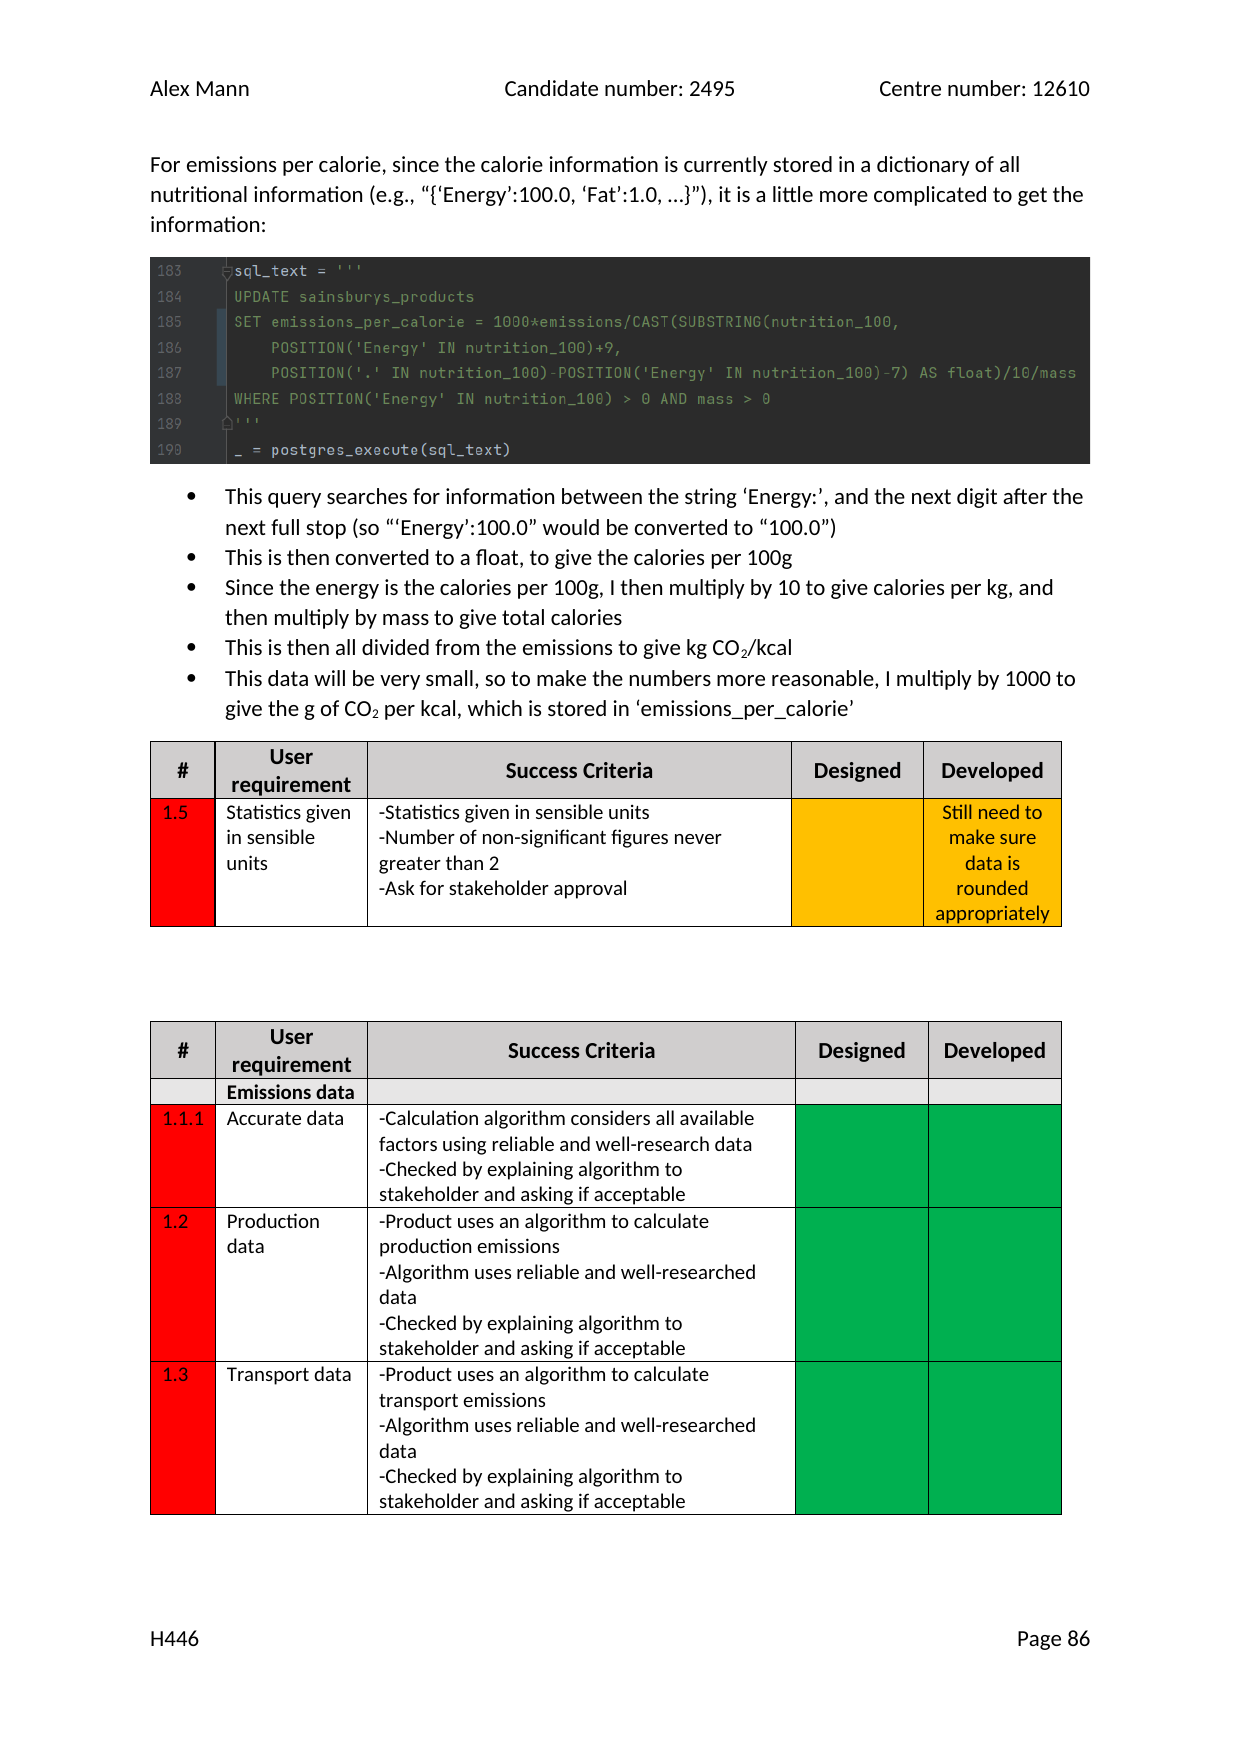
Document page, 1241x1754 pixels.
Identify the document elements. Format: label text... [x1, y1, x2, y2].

table_cell Statistics given in sensible units [216, 799, 367, 926]
table_header # [151, 1022, 215, 1078]
list This is then converted to a float, to give the calories per 100g [187, 543, 1090, 571]
table_cell [151, 1079, 215, 1104]
table_header Developed [924, 742, 1061, 798]
table_header Success Criteria [368, 1022, 795, 1078]
table_header Developed [929, 1022, 1061, 1078]
table_cell [929, 1105, 1061, 1207]
table_header User requirement [216, 742, 367, 798]
table_cell [796, 1362, 928, 1514]
table_cell Still need to make sure data is rounded appropriately [924, 799, 1061, 926]
list This is then all divided from the emissions to give kg CO2/kcal [187, 633, 1090, 662]
table_cell Emissions data [216, 1079, 367, 1104]
table_cell Accurate data [216, 1105, 367, 1207]
table_cell [796, 1079, 928, 1104]
table_cell [368, 1079, 795, 1104]
table_cell [796, 1208, 928, 1361]
table_cell 1.5 [151, 799, 214, 926]
table_cell [929, 1362, 1061, 1514]
table_cell [796, 1105, 928, 1207]
list This query searches for information between the string ‘Energy:’, and the next digit after the next full stop (so “‘Energy’:100.0” would be converted to “100.0”) [187, 482, 1090, 541]
table_cell [929, 1079, 1061, 1104]
table_cell [792, 799, 923, 926]
table_header Success Criteria [368, 742, 791, 798]
text For emissions per calorie, since the calorie information is currently stored in a dictionary of all nutritional information (e.g., “{‘Energy’:100.0, ‘Fat’:1.0, …}”), it is a little more complicated to get the information: [150, 150, 1090, 238]
table_header User requirement [216, 1022, 367, 1078]
table_header Designed [796, 1022, 928, 1078]
table_cell -Calculation algorithm considers all available factors using reliable and well-research data -Checked by explaining algorithm to stakeholder and asking if acceptable [368, 1105, 795, 1207]
table_cell -Product uses an algorithm to calculate production emissions -Algorithm uses reliable and well-researched data -Checked by explaining algorithm to stakeholder and asking if acceptable [368, 1208, 795, 1361]
picture [150, 257, 1091, 464]
table_cell -Product uses an algorithm to calculate transport emissions -Algorithm uses reliable and well-researched data -Checked by explaining algorithm to stakeholder and asking if acceptable [368, 1362, 795, 1514]
table_cell 1.1.1 [151, 1105, 215, 1207]
list This data will be very small, so to make the numbers more reasonable, I multiply by 1000 to give the g of CO2 per kcal, which is stored in ‘emissions_per_calorie’ [187, 664, 1090, 722]
list Since the energy is the calories per 100g, I then multiply by 10 to give calories per kg, and then multiply by mass to give total calories [187, 573, 1090, 631]
table_cell 1.3 [151, 1362, 215, 1514]
table_cell Transport data [216, 1362, 367, 1514]
table_cell Production data [216, 1208, 367, 1361]
table_header # [151, 742, 214, 798]
table_cell 1.2 [151, 1208, 215, 1361]
table_header Designed [792, 742, 923, 798]
table_cell [929, 1208, 1061, 1361]
table_cell -Statistics given in sensible units -Number of non-significant figures never greater than 2 -Ask for stakeholder approval [368, 799, 791, 926]
